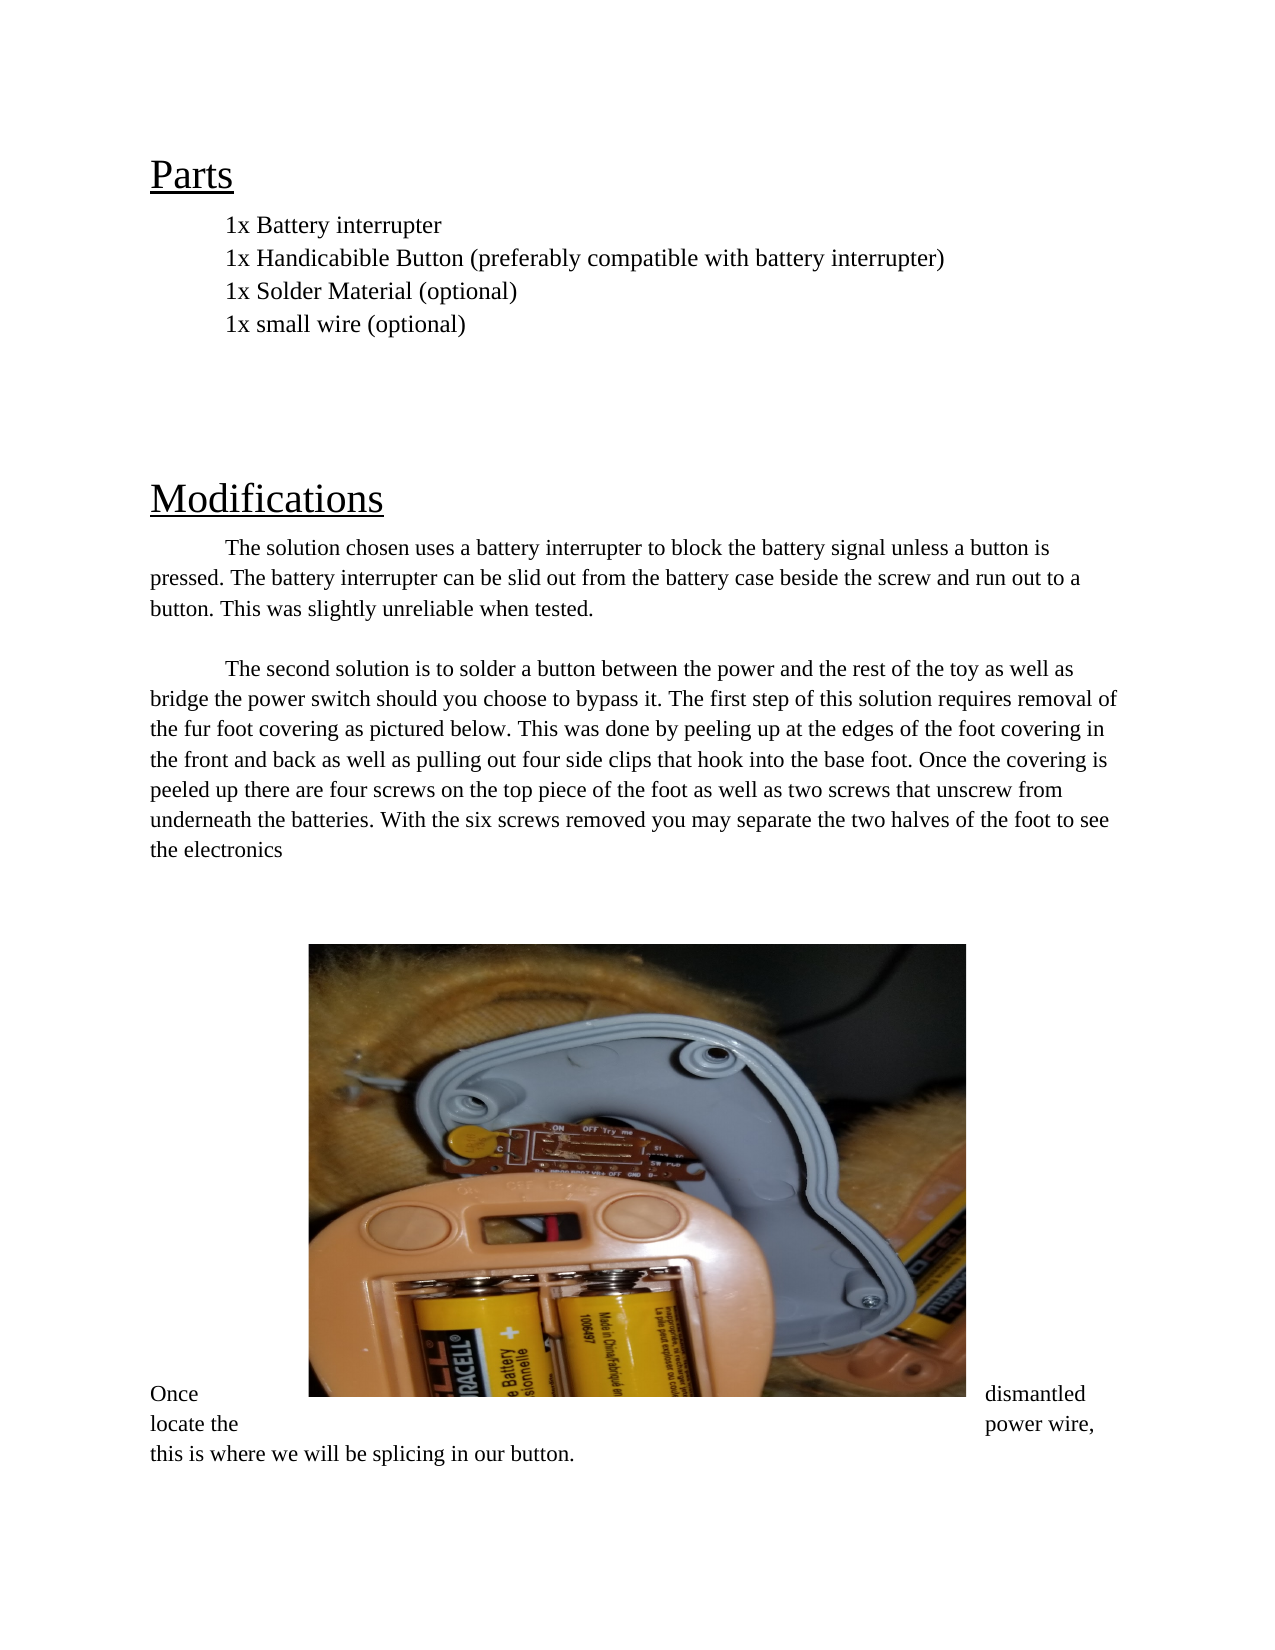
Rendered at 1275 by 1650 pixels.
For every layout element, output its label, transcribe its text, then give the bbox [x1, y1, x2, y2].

text Once dismantled locate the power wire, this is where we will be splicing in our button. [150, 1380, 1125, 1467]
picture [308, 944, 967, 1397]
text The solution chosen uses a battery interrupter to block the battery signal unless a button is pressed. The battery interrupter can be slid out from the battery case beside the screw and run out to a button. This was slightly unreliable when tested. [150, 534, 1125, 621]
subtitle Parts [150, 150, 1125, 198]
text 1x Handicabible Button (preferably compatible with battery interrupter) [150, 243, 1125, 272]
text The second solution is to solder a button between the power and the rest of the toy as well as bridge the power switch should you choose to bypass it. The first step of this solution requires removal of the fur foot covering as pictured below. This was done by peeling up at the edges of the foot covering in the front and back as well as pulling out four side clips that hook into the base foot. Once the covering is peeled up there are four screws on the top piece of the foot as well as two screws that unscrew from underneath the batteries. With the six screws removed you may separate the two halves of the foot to see the electronics [150, 655, 1125, 863]
text 1x small wire (optional) [150, 309, 1125, 338]
subtitle Modifications [150, 474, 1125, 522]
text 1x Solder Material (optional) [150, 276, 1125, 305]
text 1x Battery interrupter [150, 210, 1125, 239]
